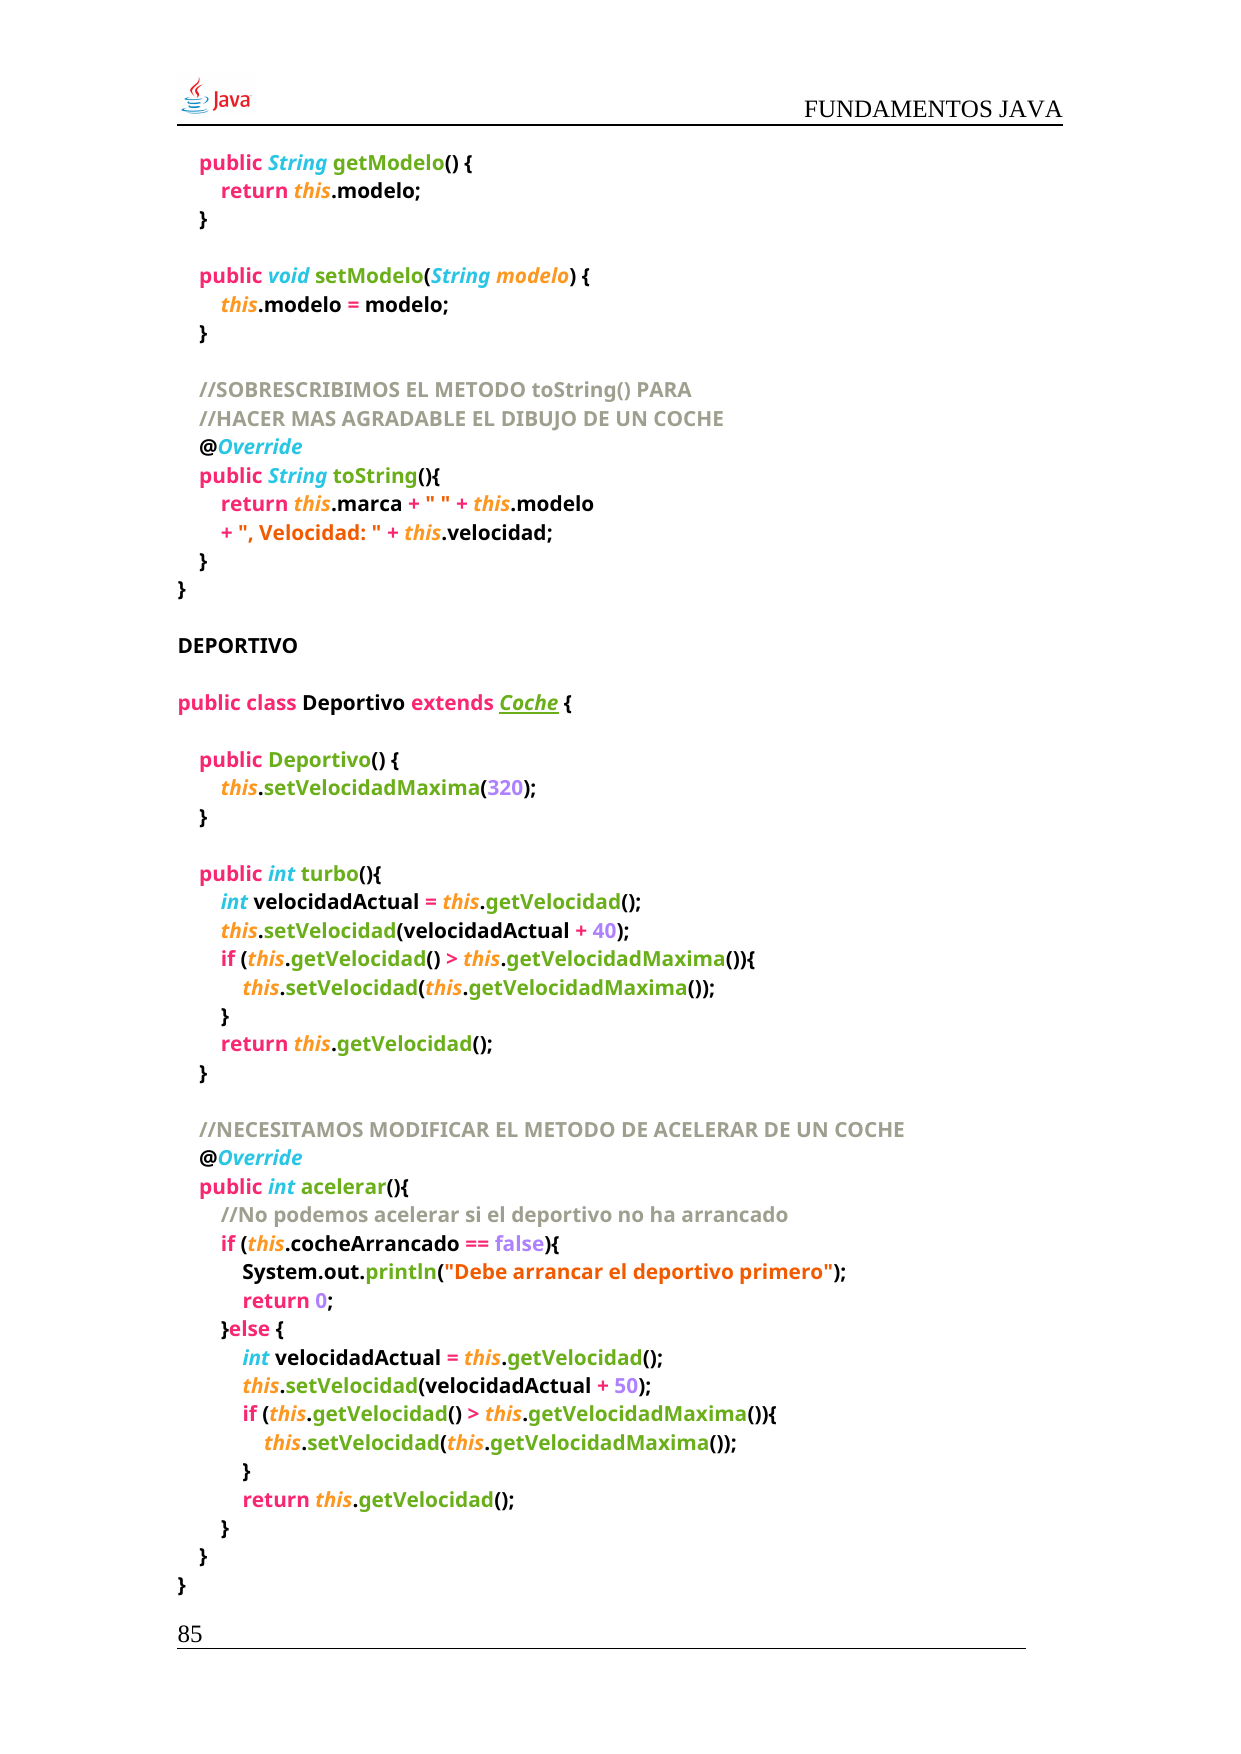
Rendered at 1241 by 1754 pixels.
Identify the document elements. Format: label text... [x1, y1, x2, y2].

text public Deportivo() { [177, 745, 1063, 773]
text //No podemos acelerar si el deportivo no ha arrancado [177, 1200, 1063, 1229]
text @Override [177, 432, 1063, 461]
text this.modelo = modelo; [177, 290, 1063, 318]
text this.setVelocidad(velocidadActual + 50); [177, 1371, 1063, 1399]
picture [177, 73, 255, 117]
text if (this.cocheArrancado == false){ [177, 1229, 1063, 1257]
text if (this.getVelocidad() > this.getVelocidadMaxima()){ [177, 1399, 1063, 1428]
text DEPORTIVO [177, 631, 1063, 660]
text this.setVelocidad(velocidadActual + 40); [177, 916, 1063, 944]
text return 0; [177, 1286, 1063, 1314]
text } [177, 204, 1063, 233]
text } [177, 574, 1063, 603]
text public class Deportivo extends Coche { [177, 688, 1063, 717]
text } [177, 1058, 1063, 1086]
text this.setVelocidad(this.getVelocidadMaxima()); [177, 1428, 1063, 1456]
text } [177, 546, 1063, 574]
text @Override [177, 1143, 1063, 1172]
text return this.getVelocidad(); [177, 1485, 1063, 1513]
text this.setVelocidad(this.getVelocidadMaxima()); [177, 973, 1063, 1001]
text } [177, 1542, 1063, 1570]
text } [177, 1513, 1063, 1542]
text if (this.getVelocidad() > this.getVelocidadMaxima()){ [177, 944, 1063, 973]
text int velocidadActual = this.getVelocidad(); [177, 1343, 1063, 1371]
text } [177, 1001, 1063, 1029]
text } [177, 802, 1063, 830]
text System.out.println("Debe arrancar el deportivo primero"); [177, 1257, 1063, 1286]
text public String getModelo() { [177, 148, 1063, 176]
text public int acelerar(){ [177, 1172, 1063, 1200]
text } [177, 1570, 1063, 1598]
text public int turbo(){ [177, 859, 1063, 887]
text this.setVelocidadMaxima(320); [177, 773, 1063, 802]
text //NECESITAMOS MODIFICAR EL METODO DE ACELERAR DE UN COCHE [177, 1115, 1063, 1143]
text return this.getVelocidad(); [177, 1029, 1063, 1058]
text int velocidadActual = this.getVelocidad(); [177, 887, 1063, 916]
text + ", Velocidad: " + this.velocidad; [177, 518, 1063, 546]
text public void setModelo(String modelo) { [177, 261, 1063, 290]
text //HACER MAS AGRADABLE EL DIBUJO DE UN COCHE [177, 404, 1063, 432]
text }else { [177, 1314, 1063, 1343]
text return this.marca + " " + this.modelo [177, 489, 1063, 518]
text } [177, 1456, 1063, 1485]
text //SOBRESCRIBIMOS EL METODO toString() PARA [177, 375, 1063, 404]
text } [177, 318, 1063, 347]
text return this.modelo; [177, 176, 1063, 204]
text public String toString(){ [177, 461, 1063, 489]
